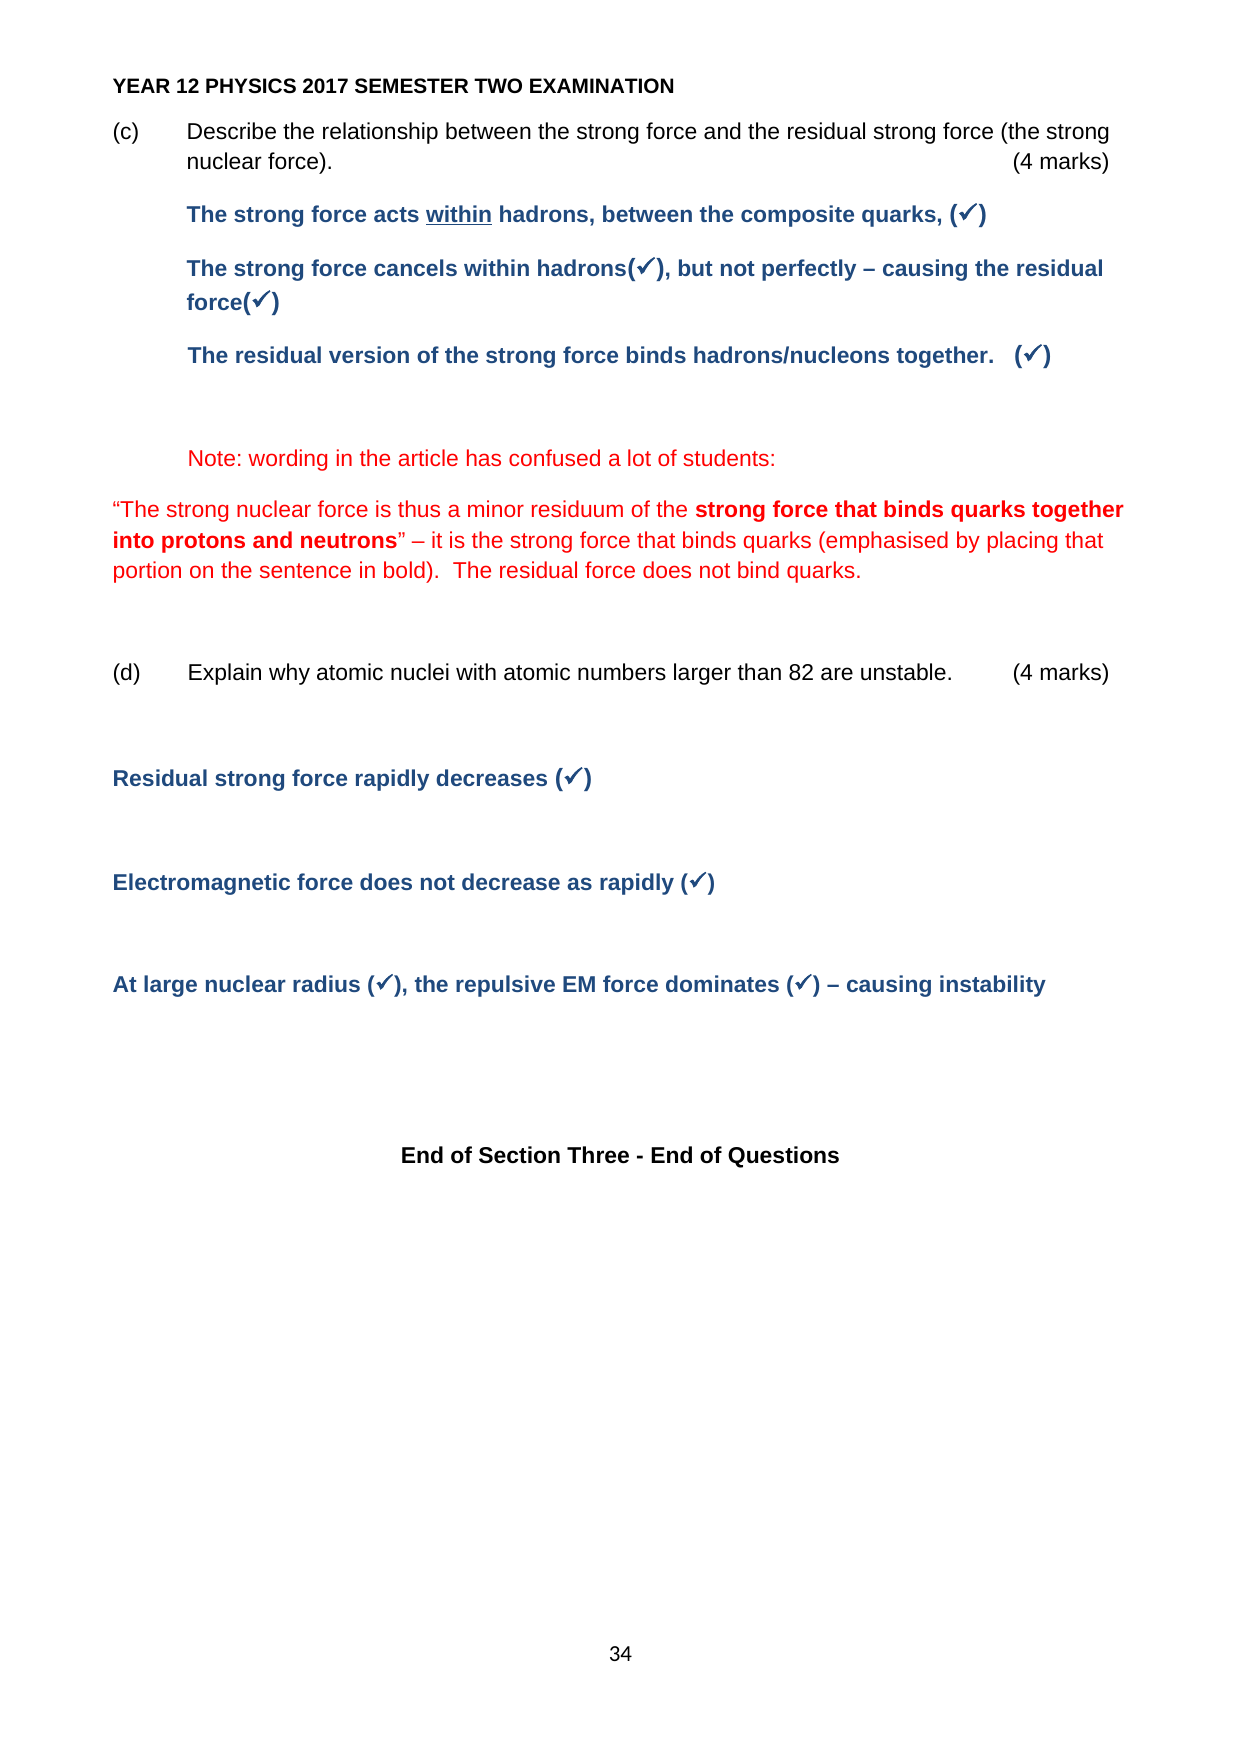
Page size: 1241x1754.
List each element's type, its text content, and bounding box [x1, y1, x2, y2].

text The strong force acts within hadrons, between the composite quarks, () [112, 199, 1128, 228]
text Electromagnetic force does not decrease as rapidly () [112, 868, 1128, 895]
text “The strong nuclear force is thus a minor residuum of the strong force that binds quarks together into protons and neutrons” – it is the strong force that binds quarks (emphasised by placing that portion on the sentence in bold). The residual force does not bind quarks. [112, 496, 1128, 583]
text The residual version of the strong force binds hadrons/nucleons together. () [186, 340, 1128, 369]
text The strong force cancels within hadrons(), but not perfectly – causing the residual force() [112, 253, 1128, 315]
text At large nuclear radius (), the repulsive EM force dominates () – causing instability [112, 971, 1128, 997]
text (d) Explain why atomic nuclei with atomic numbers larger than 82 are unstable. (4 marks) [112, 659, 1128, 685]
text End of Section Three - End of Questions [112, 1142, 1128, 1169]
text Note: wording in the article has confused a lot of students: [112, 445, 1128, 472]
text Residual strong force rapidly decreases () [112, 763, 1128, 792]
text (c) Describe the relationship between the strong force and the residual strong force (the strong nuclear force). (4 marks) [112, 118, 1128, 175]
